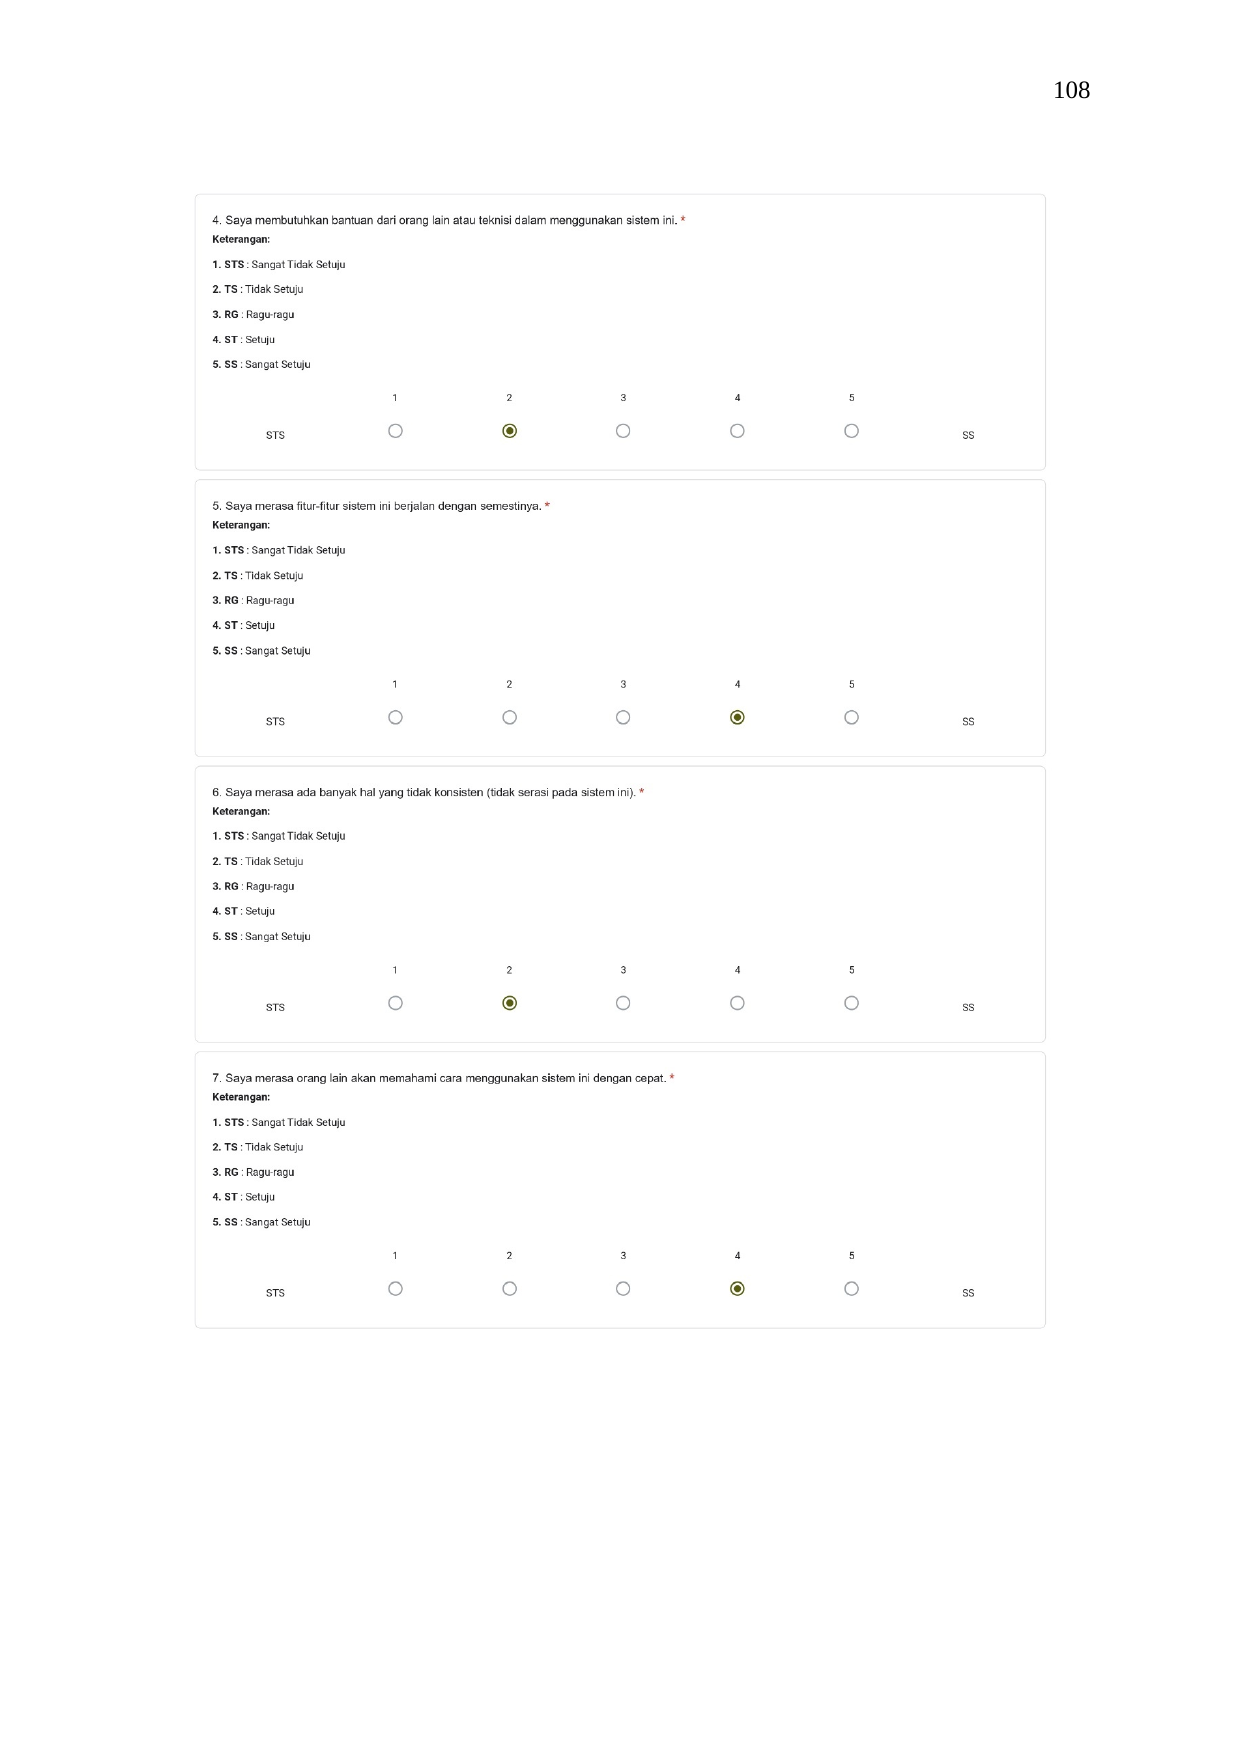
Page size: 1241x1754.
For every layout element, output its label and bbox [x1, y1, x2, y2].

picture [150, 150, 1090, 1480]
